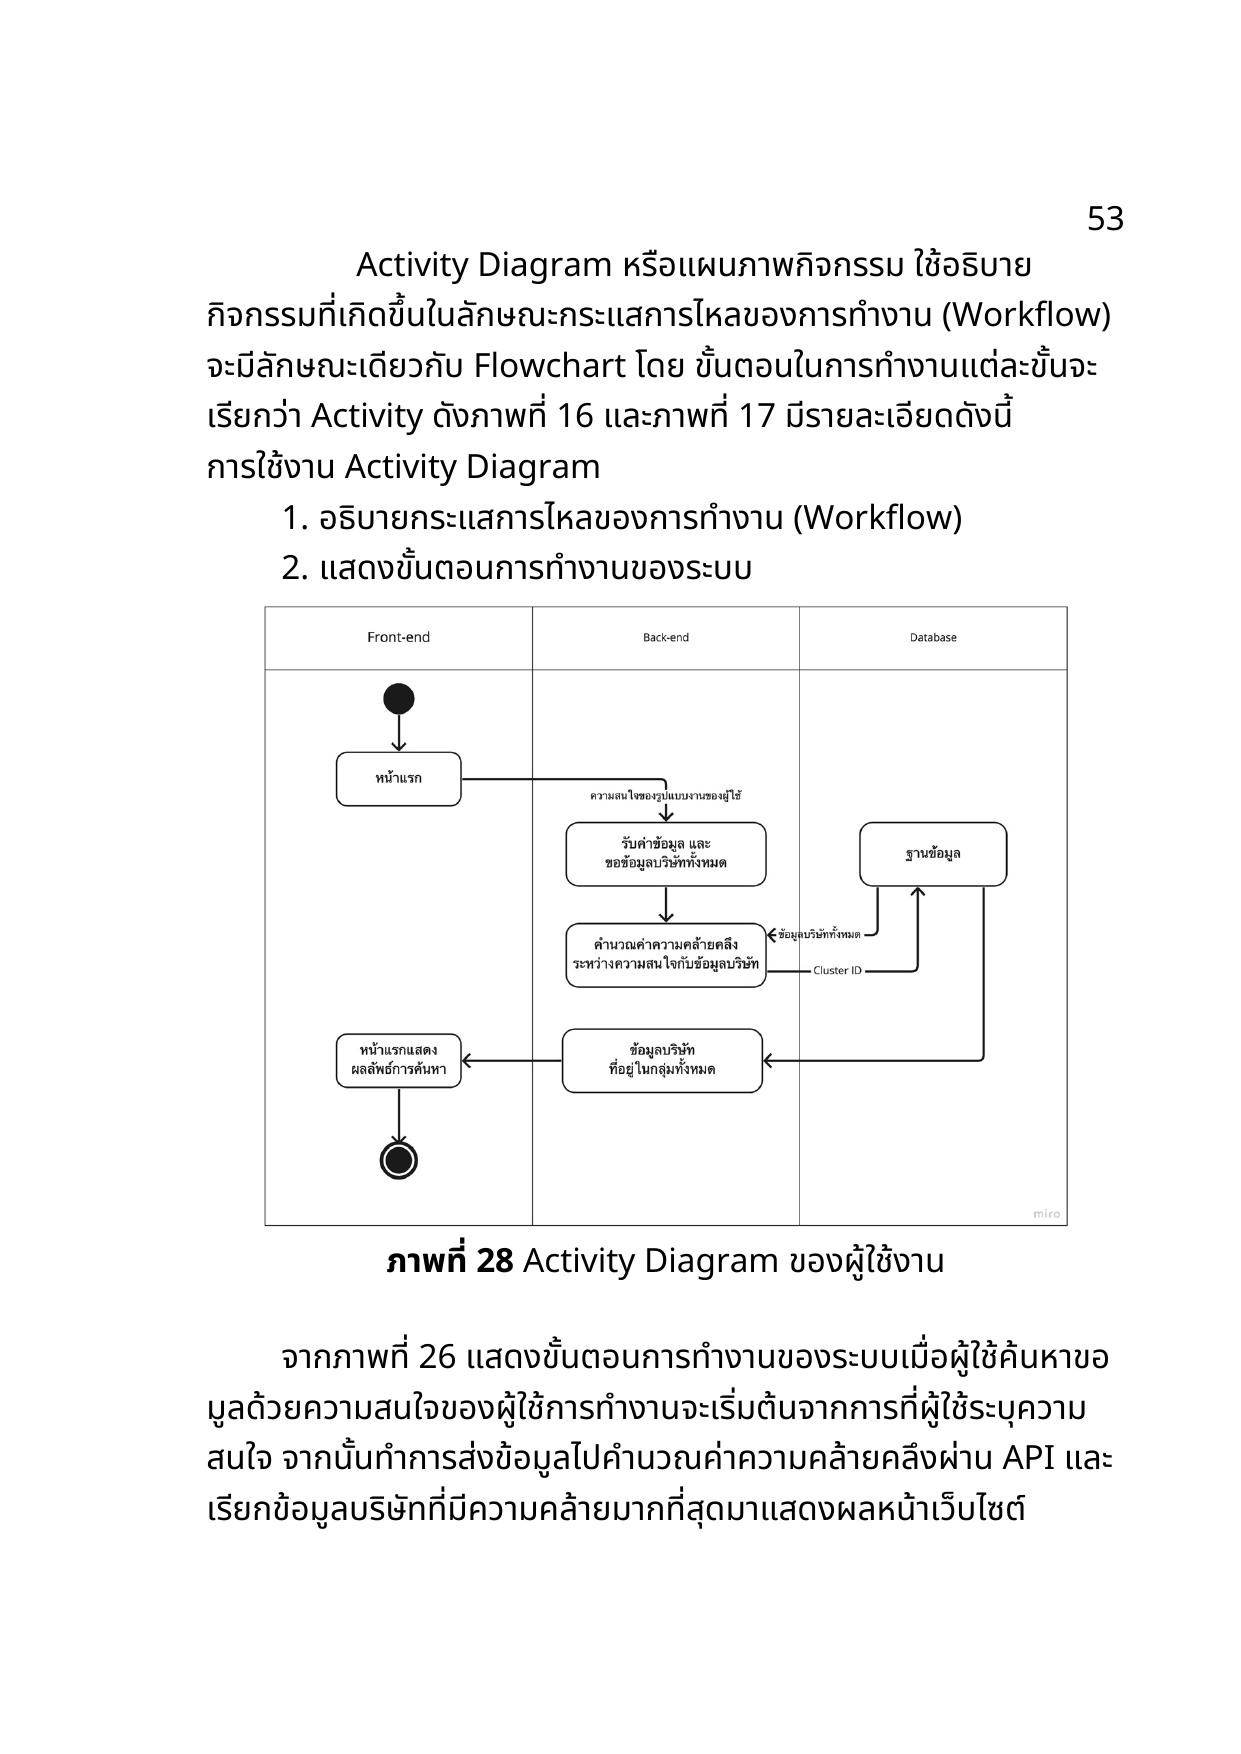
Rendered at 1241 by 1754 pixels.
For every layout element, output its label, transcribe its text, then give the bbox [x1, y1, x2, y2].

text ภาพที่ 28 Activity Diagram ของผู้ใช้งาน [206, 1237, 1125, 1288]
text Activity Diagram หรือแผนภาพกิจกรรม ใช้อธิบายกิจกรรมที่เกิดขึ้นในลักษณะกระแสการไหลของการทำงาน (Workflow) จะมีลักษณะเดียวกับ Flowchart โดย ขั้นตอนในการทำงานแต่ละขั้นจะเรียกว่า Activity ดังภาพที่ 16 และภาพที่ 17 มีรายละเอียดดังนี้ [206, 240, 1125, 443]
list อธิบายกระแสการไหลของการทำงาน (Workflow) [281, 493, 1125, 544]
picture [252, 594, 1079, 1237]
list แสดงขั้นตอนการทำงานของระบบ [281, 544, 1125, 595]
text การใช้งาน Activity Diagram [206, 443, 1125, 493]
text จากภาพที่ 26 แสดงขั้นตอนการทำงานของระบบเมื่อผู้ใช้ค้นหาขอมูลด้วยความสนใจของผู้ใช้การทำงานจะเริ่มต้นจากการที่ผู้ใช้ระบุความสนใจ จากนั้นทำการส่งข้อมูลไปคำนวณค่าความคล้ายคลึงผ่าน API และเรียกข้อมูลบริษัทที่มีความคล้ายมากที่สุดมาแสดงผลหน้าเว็บไซต์ [206, 1333, 1125, 1535]
